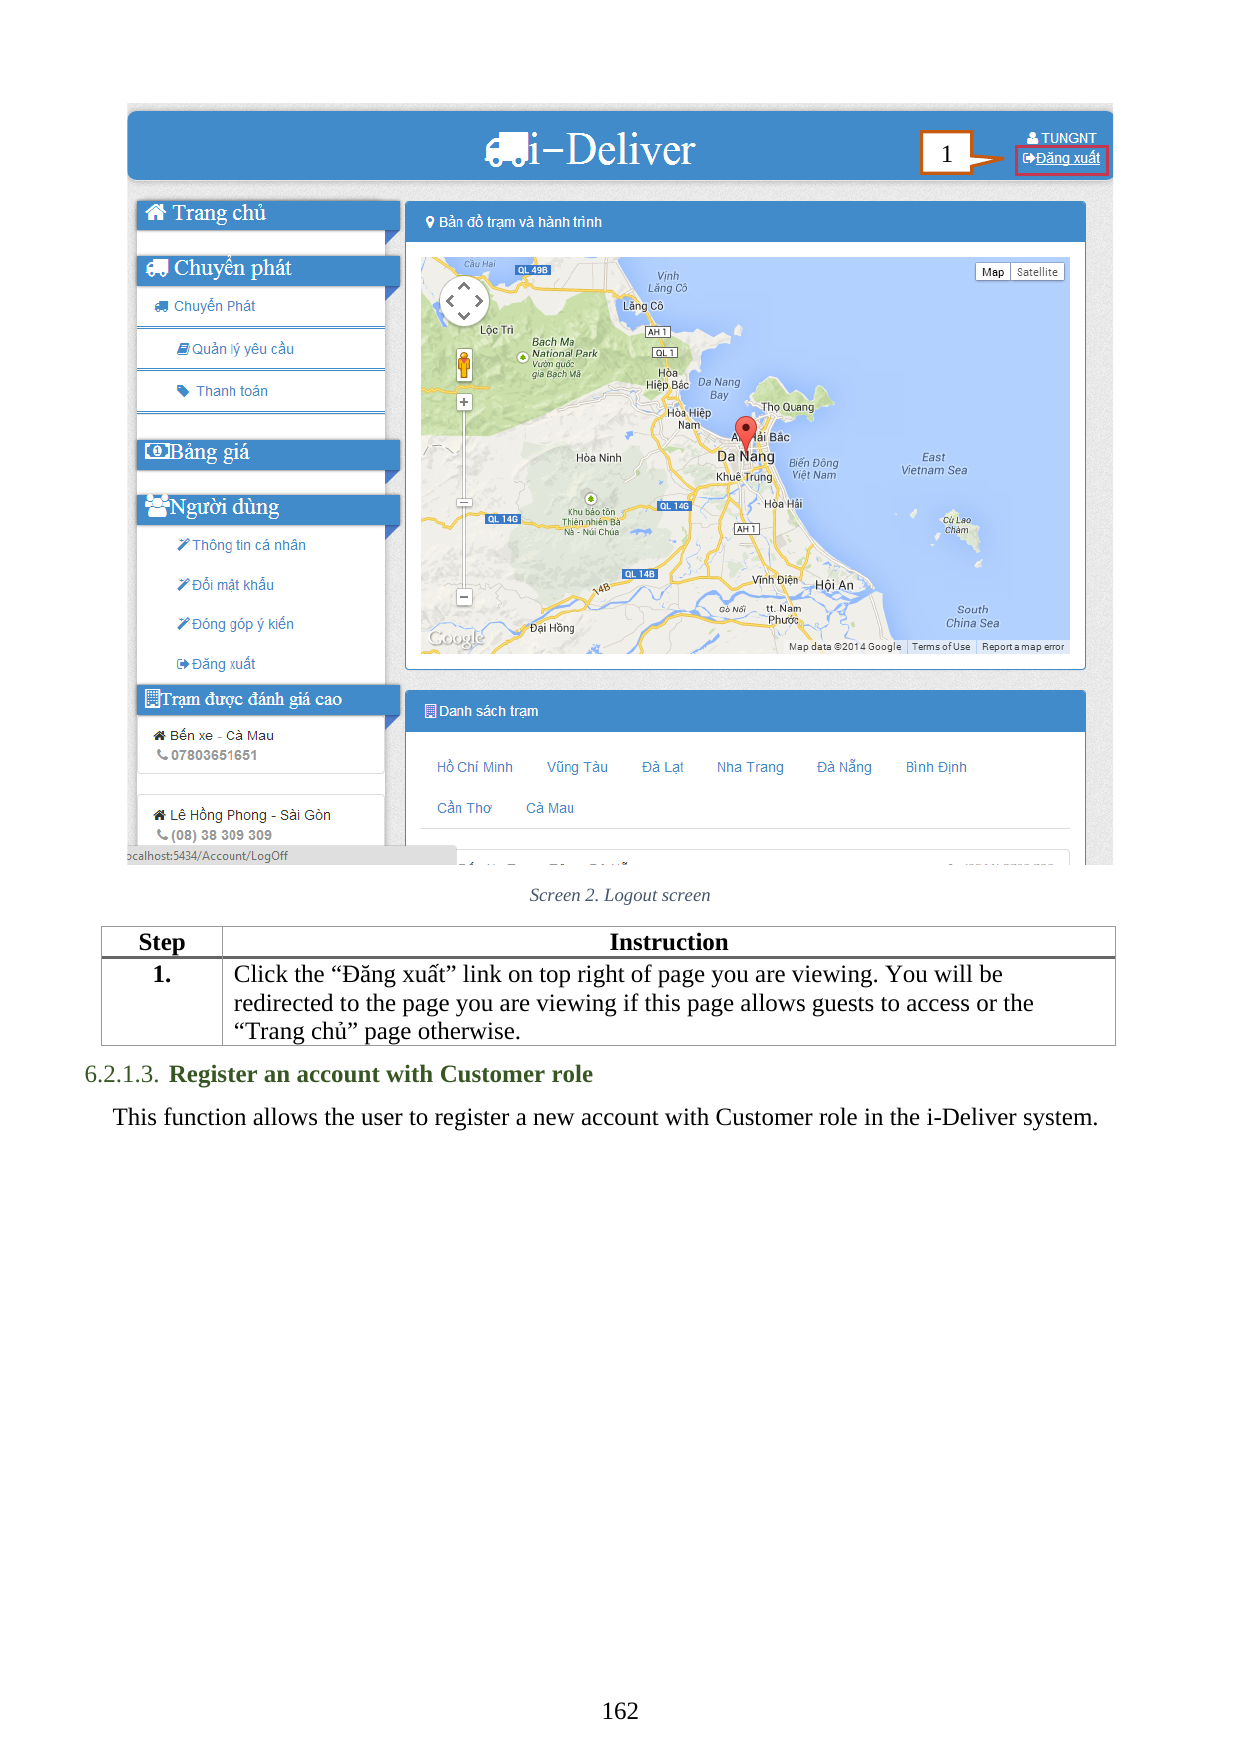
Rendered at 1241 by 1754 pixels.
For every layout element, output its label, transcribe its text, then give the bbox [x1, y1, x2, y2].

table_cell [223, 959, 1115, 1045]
subtitle Register an account with Customer role [159, 1059, 1128, 1087]
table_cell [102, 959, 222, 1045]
picture [127, 103, 1114, 865]
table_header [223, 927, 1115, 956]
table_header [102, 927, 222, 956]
text This function allows the user to register a new account with Customer role in the i-Deliver system. [112, 1102, 1128, 1131]
